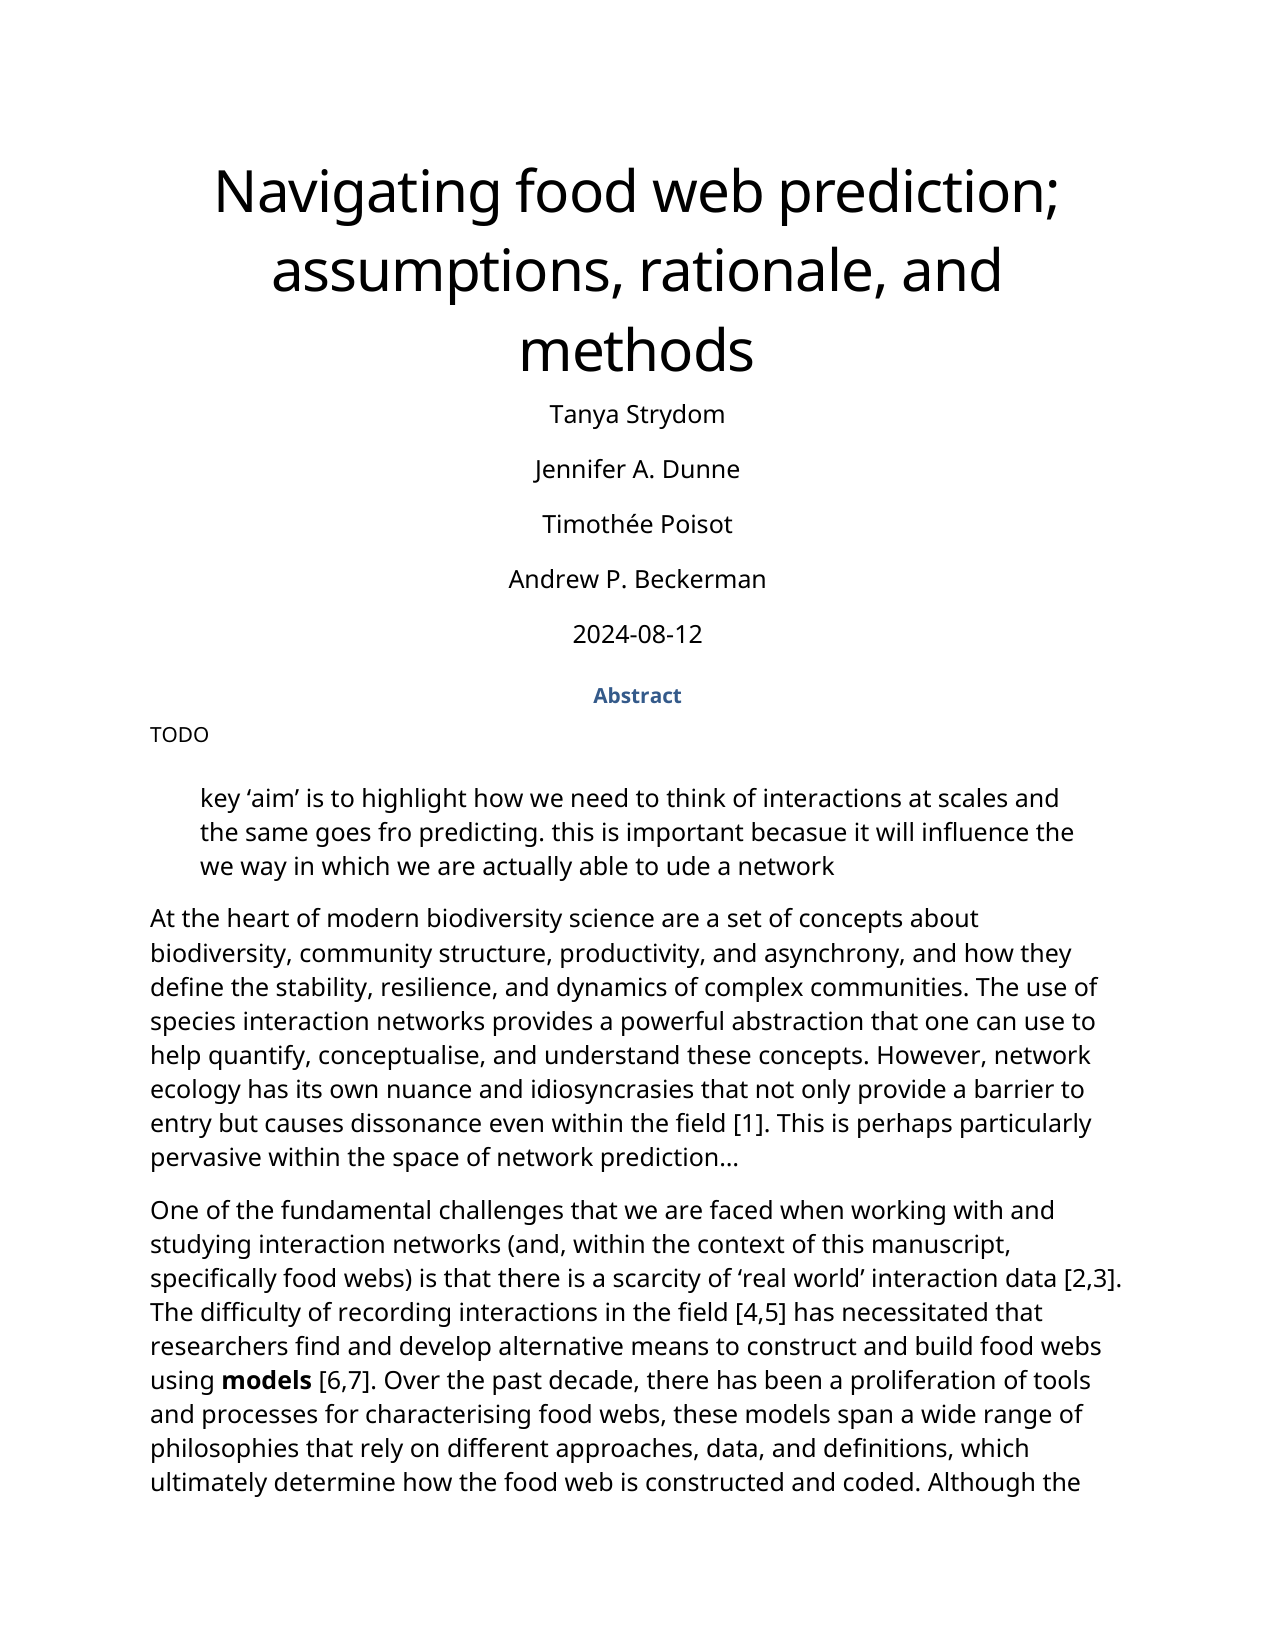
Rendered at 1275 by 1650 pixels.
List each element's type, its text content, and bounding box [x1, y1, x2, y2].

text Timothée Poisot [150, 507, 1125, 541]
text Jennifer A. Dunne [150, 452, 1125, 486]
text key ‘aim’ is to highlight how we need to think of interactions at scales and the same goes fro predicting. this is important becasue it will influence the we way in which we are actually able to ude a network [200, 780, 1075, 882]
title Abstract [150, 682, 1125, 710]
text At the heart of modern biodiversity science are a set of concepts about biodiversity, community structure, productivity, and asynchrony, and how they define the stability, resilience, and dynamics of complex communities. The use of species interaction networks provides a powerful abstraction that one can use to help quantify, conceptualise, and understand these concepts. However, network ecology has its own nuance and idiosyncrasies that not only provide a barrier to entry but causes dissonance even within the field [1]. This is perhaps particularly pervasive within the space of network prediction… [150, 901, 1125, 1174]
text 2024-08-12 [150, 616, 1125, 650]
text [150, 1192, 1125, 1499]
text TODO [150, 721, 1125, 749]
text Tanya Strydom [150, 397, 1125, 431]
title Navigating food web prediction; assumptions, rationale, and methods [150, 150, 1125, 388]
text Andrew P. Beckerman [150, 561, 1125, 596]
